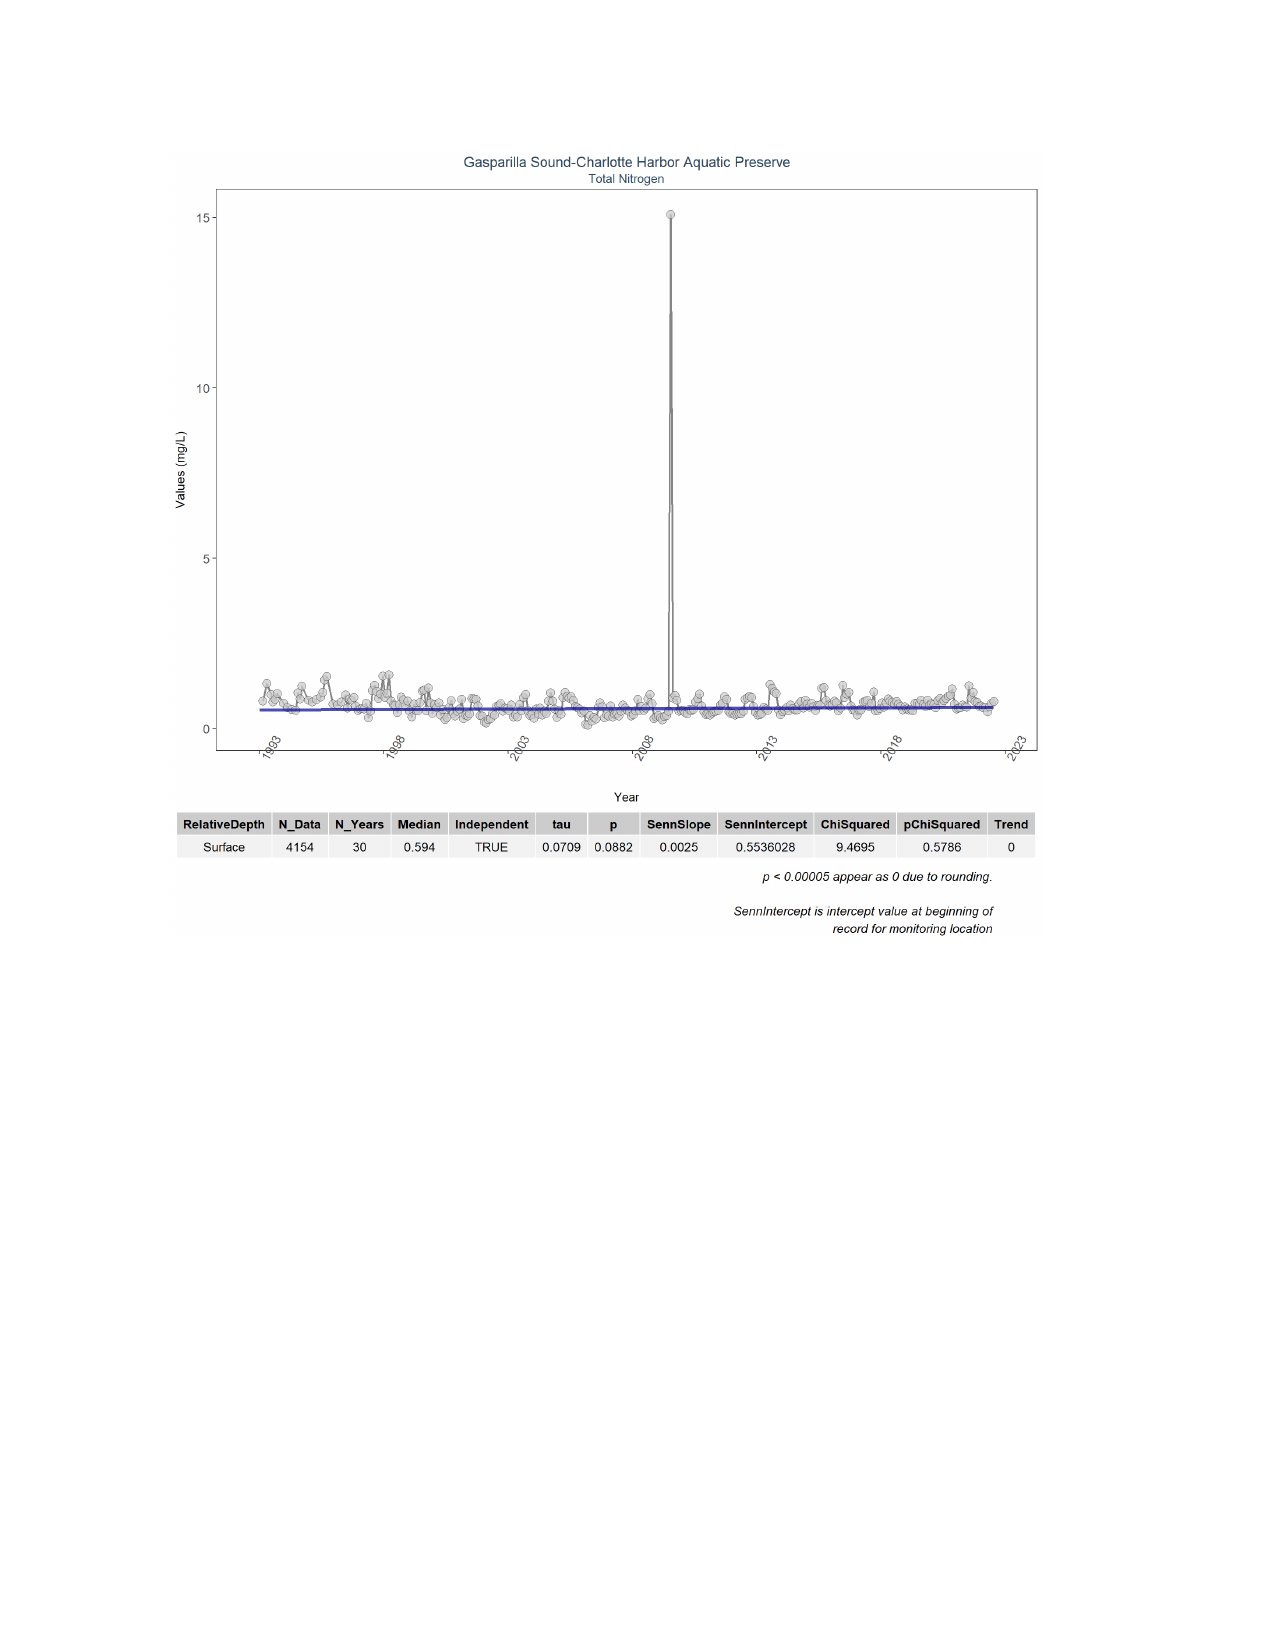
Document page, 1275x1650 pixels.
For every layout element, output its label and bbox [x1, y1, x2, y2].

picture [168, 150, 1044, 938]
